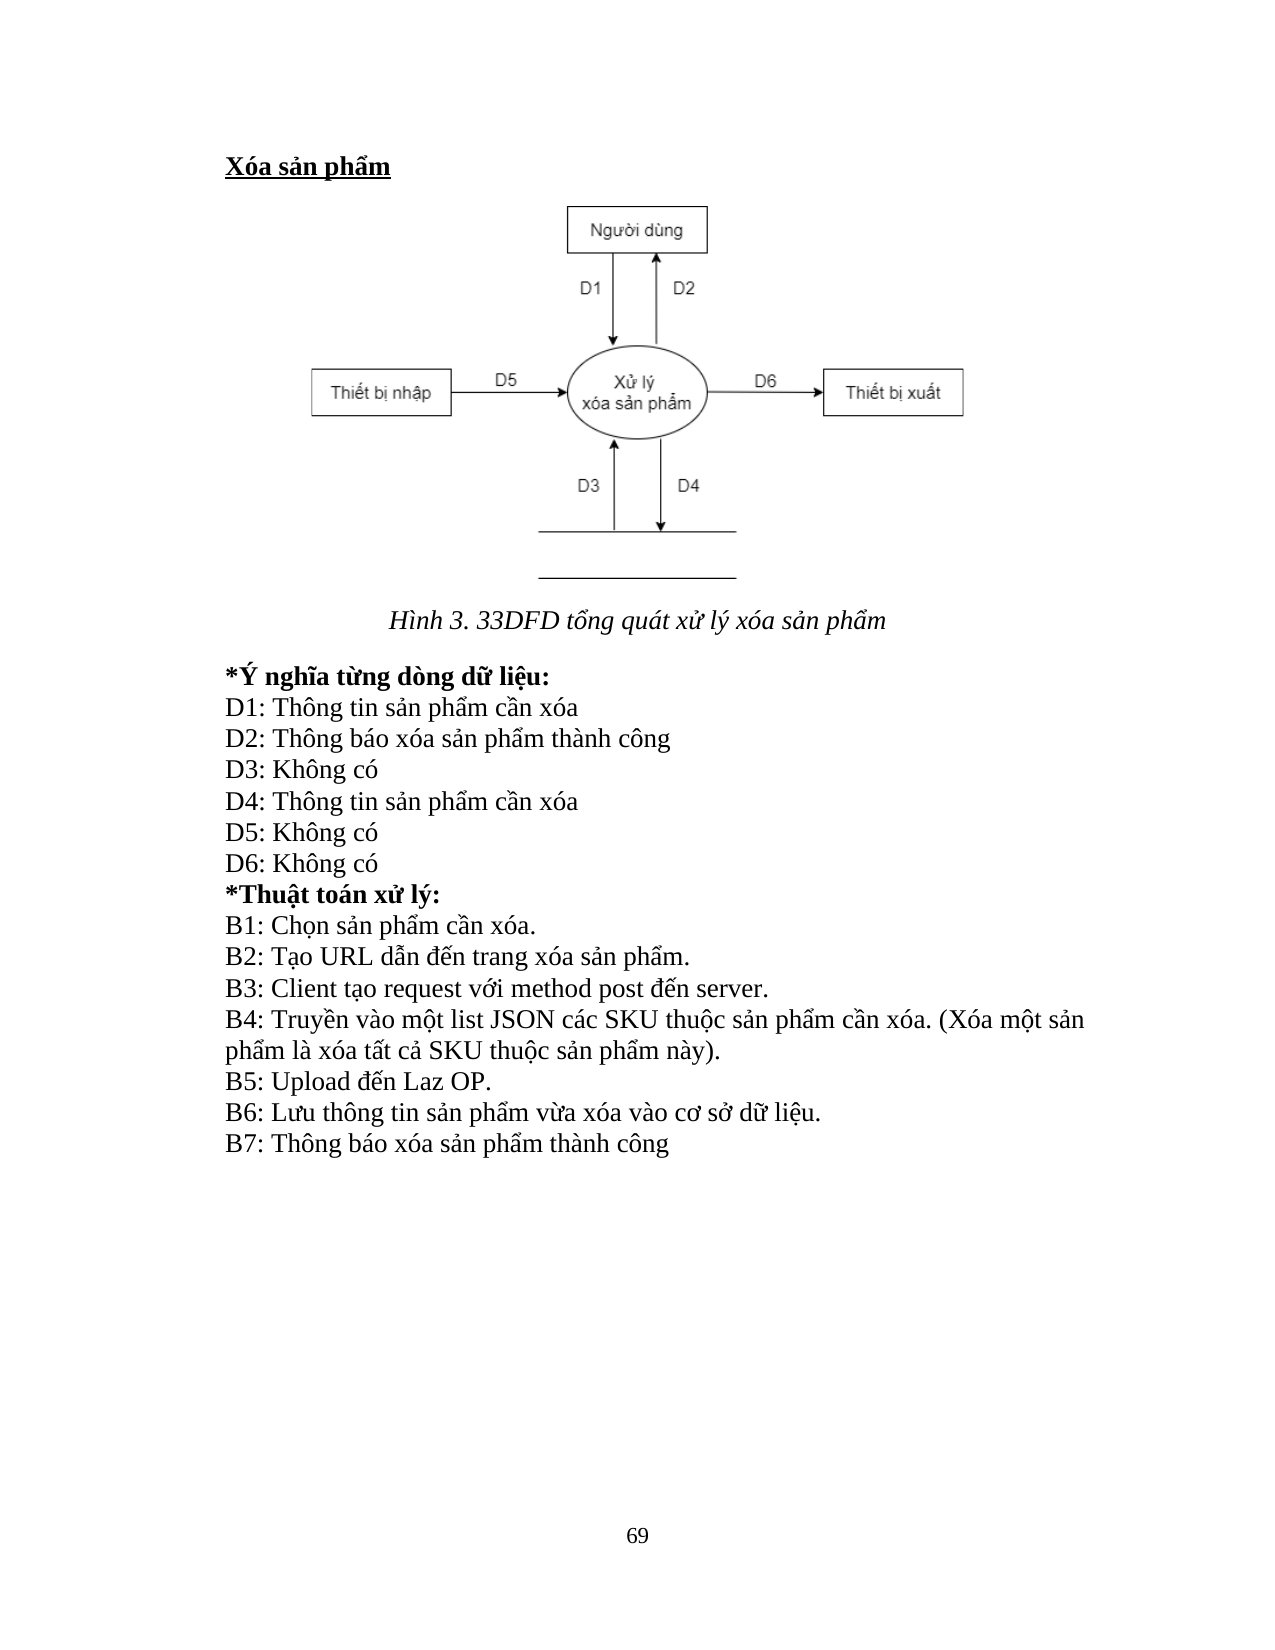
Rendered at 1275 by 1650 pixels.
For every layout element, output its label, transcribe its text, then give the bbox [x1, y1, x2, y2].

text D1: Thông tin sản phẩm cần xóa [150, 691, 1125, 722]
text *Thuật toán xử lý: [150, 878, 1125, 909]
text D3: Không có [150, 754, 1125, 785]
subtitle Xóa sản phẩm [150, 150, 1125, 181]
text D2: Thông báo xóa sản phẩm thành công [150, 722, 1125, 754]
text B3: Client tạo request với method post đến server. [150, 972, 1125, 1003]
text *Ý nghĩa từng dòng dữ liệu: [150, 660, 1125, 691]
text B2: Tạo URL dẫn đến trang xóa sản phẩm. [150, 941, 1125, 972]
text B1: Chọn sản phẩm cần xóa. [150, 909, 1125, 941]
text B4: Truyền vào một list JSON các SKU thuộc sản phẩm cần xóa. (Xóa một sản phẩm là xóa tất cả SKU thuộc sản phẩm này). [150, 1003, 1125, 1065]
text D6: Không có [150, 847, 1125, 878]
text D5: Không có [150, 816, 1125, 847]
picture [311, 206, 964, 579]
text D4: Thông tin sản phẩm cần xóa [150, 785, 1125, 816]
text B5: Upload đến Laz OP. [150, 1065, 1125, 1096]
text B7: Thông báo xóa sản phẩm thành công [150, 1127, 1125, 1158]
text B6: Lưu thông tin sản phẩm vừa xóa vào cơ sở dữ liệu. [150, 1096, 1125, 1127]
text Hình 3. 33DFD tổng quát xử lý xóa sản phẩm [150, 604, 1125, 635]
